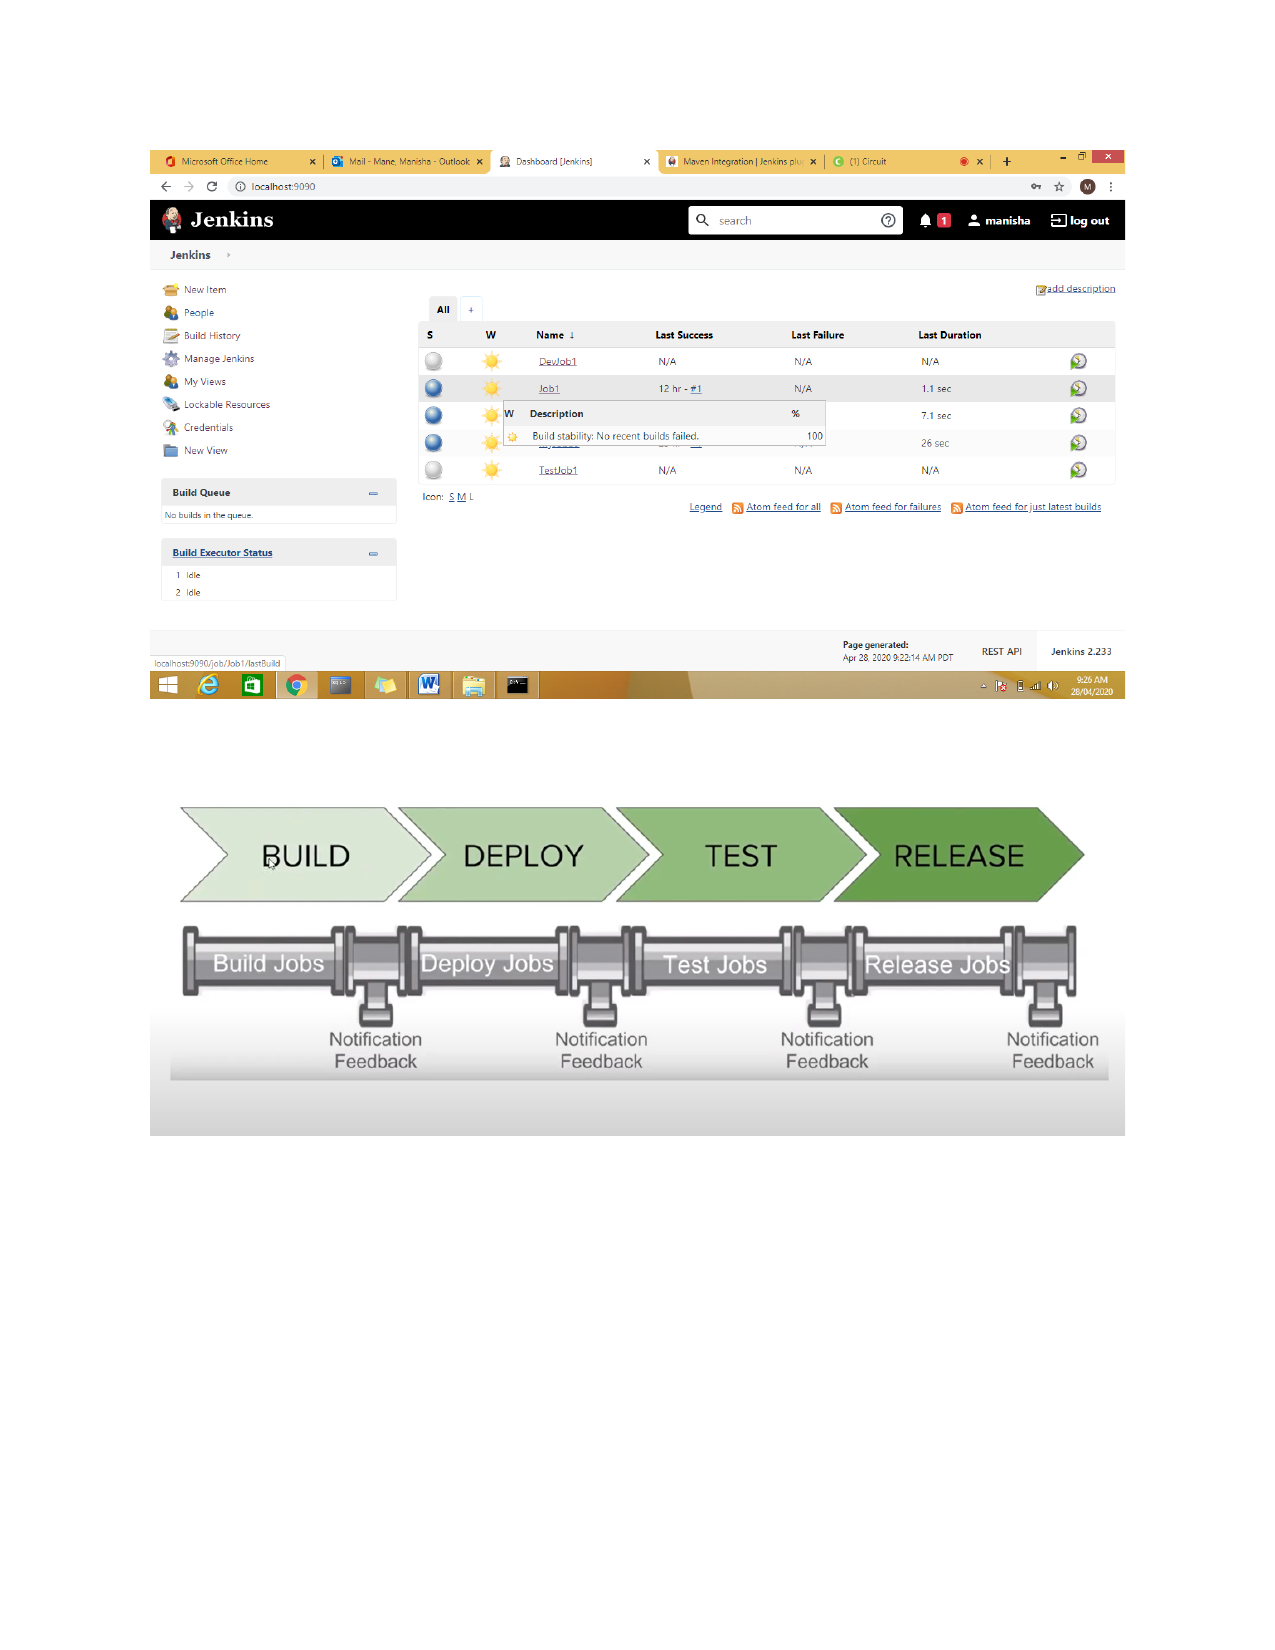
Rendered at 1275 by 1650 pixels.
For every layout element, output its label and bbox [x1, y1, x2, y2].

picture [150, 150, 1125, 699]
picture [150, 778, 1125, 1136]
